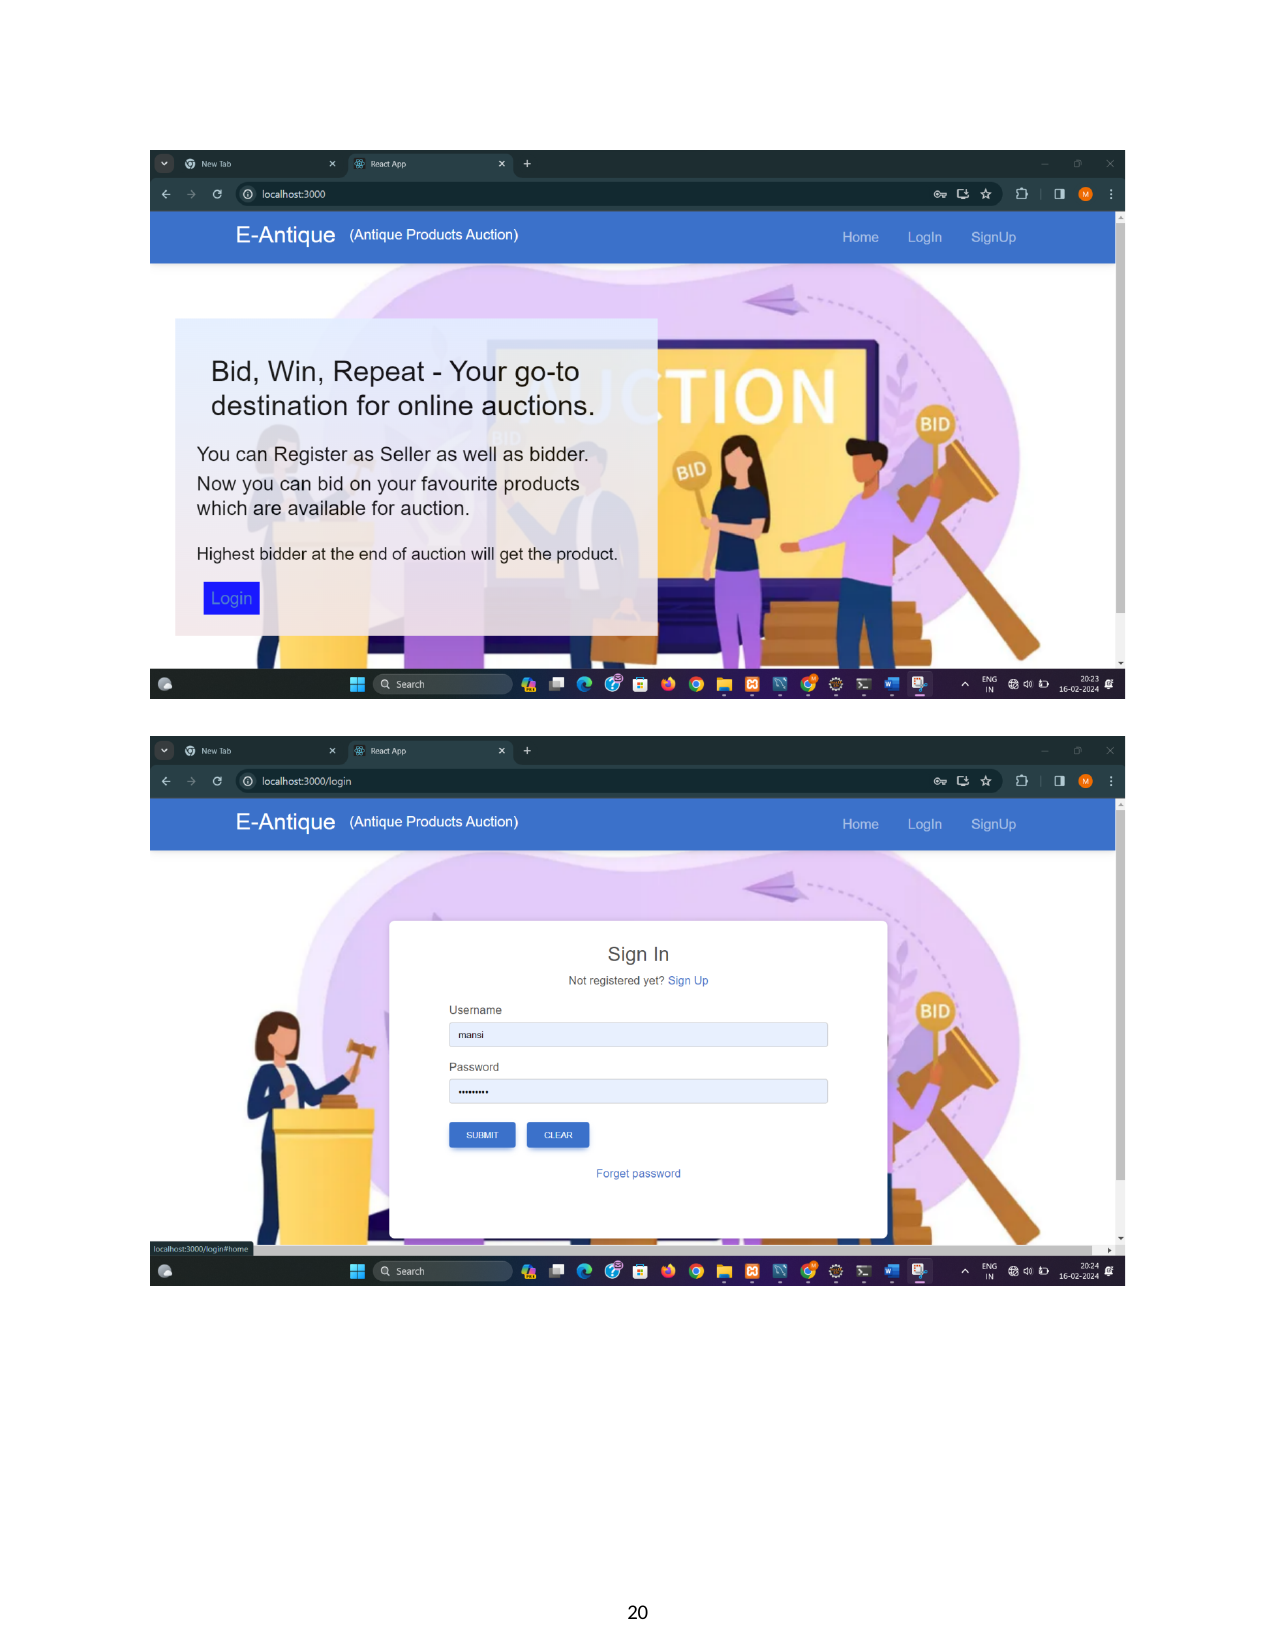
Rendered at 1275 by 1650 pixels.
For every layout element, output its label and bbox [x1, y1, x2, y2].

picture [150, 150, 1125, 699]
picture [150, 736, 1125, 1286]
